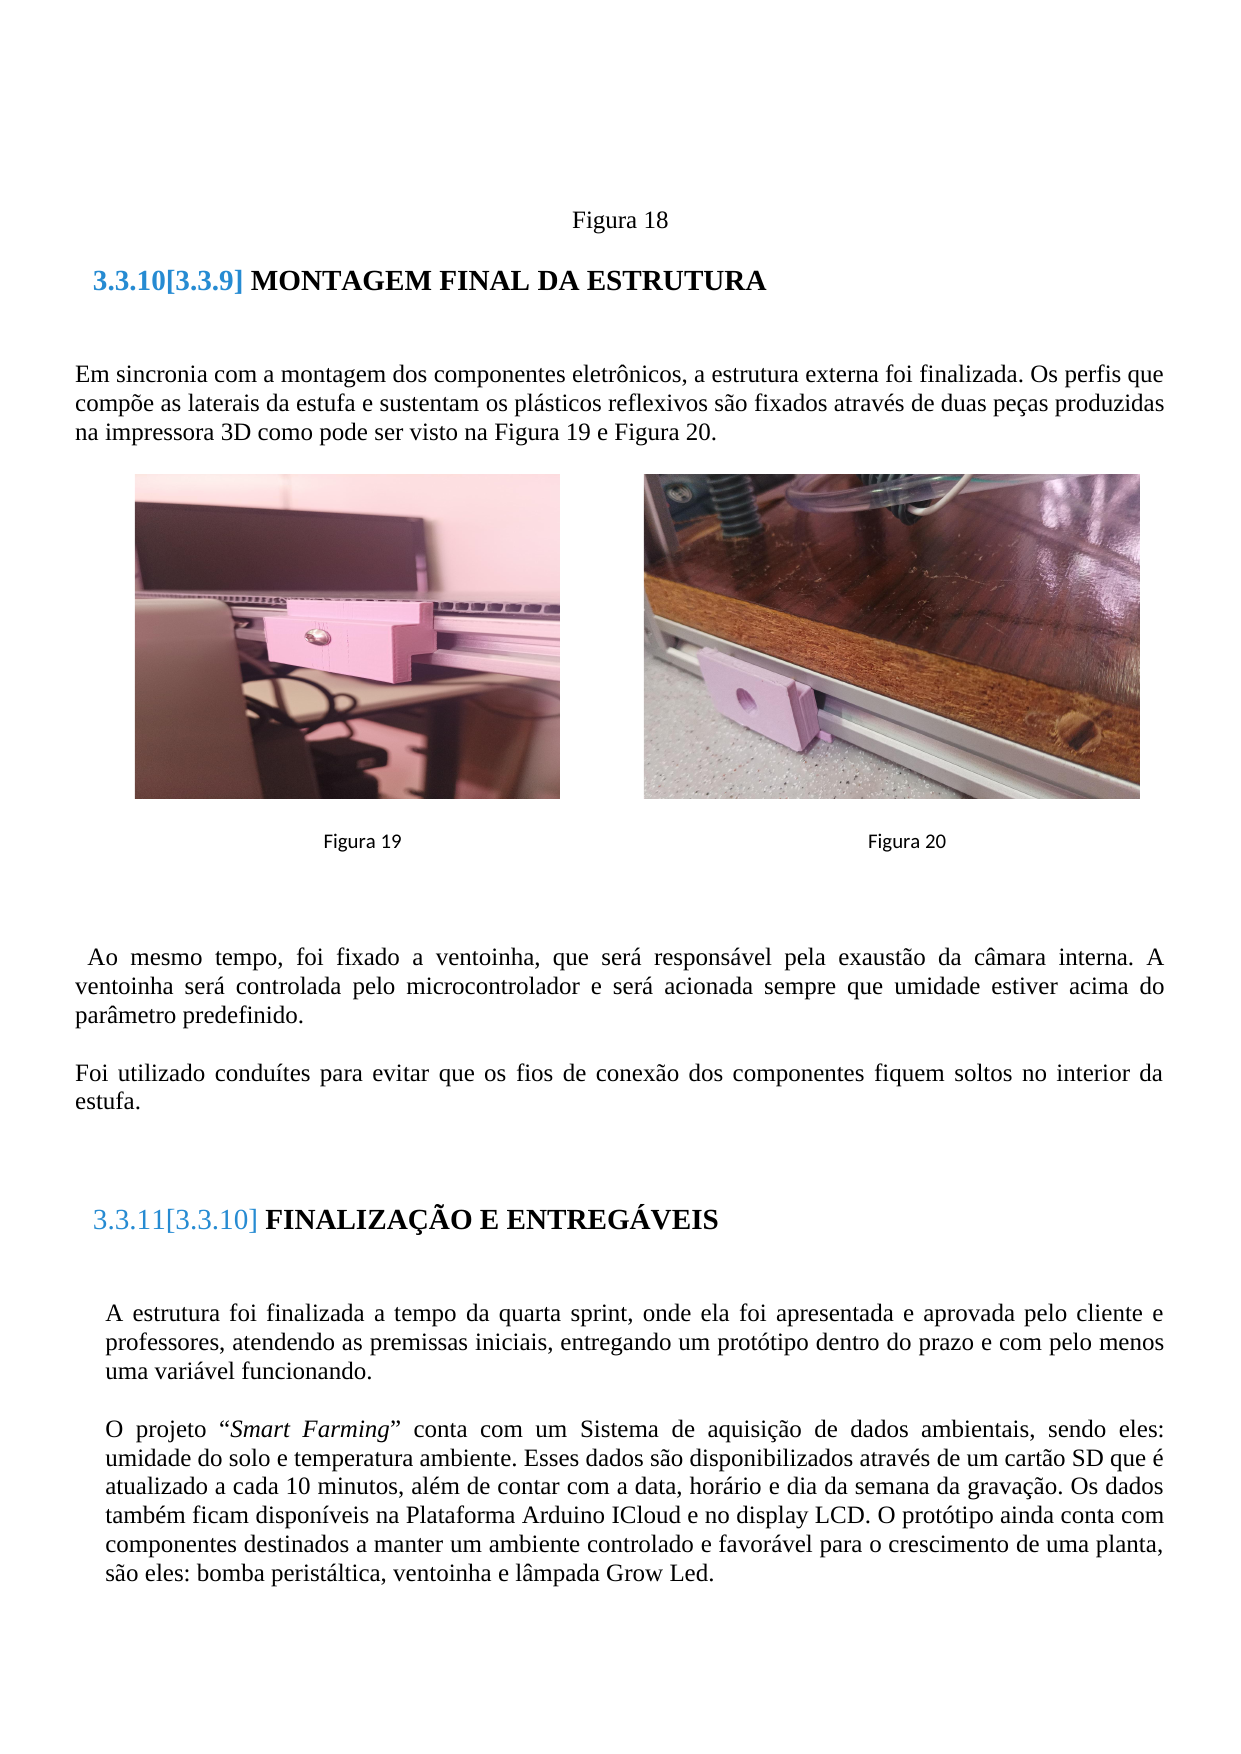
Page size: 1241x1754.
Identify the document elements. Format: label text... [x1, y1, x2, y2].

text Em sincronia com a montagem dos componentes eletrônicos, a estrutura externa foi finalizada. Os perfis que compõe as laterais da estufa e sustentam os plásticos reflexivos são fixados através de duas peças produzidas na impressora 3D como pode ser visto na Figura 19 e Figura 20. [75, 359, 1165, 446]
text A estrutura foi finalizada a tempo da quarta sprint, onde ela foi apresentada e aprovada pelo cliente e professores, atendendo as premissas iniciais, entregando um protótipo dentro do prazo e com pelo menos uma variável funcionando. [105, 1298, 1165, 1385]
table_header Figura 19 [75, 475, 619, 913]
text Foi utilizado conduítes para evitar que os fios de conexão dos componentes fiquem soltos no interior da estufa. [75, 1058, 1165, 1115]
picture [134, 474, 560, 799]
table_header Figura 20 [620, 475, 1164, 913]
subtitle FINALIZAÇÃO E ENTREGÁVEIS [93, 1202, 1165, 1236]
subtitle MONTAGEM FINAL DA ESTRUTURA [93, 263, 1165, 297]
picture [643, 474, 1140, 799]
text O projeto “Smart Farming” conta com um Sistema de aquisição de dados ambientais, sendo eles: umidade do solo e temperatura ambiente. Esses dados são disponibilizados através de um cartão SD que é atualizado a cada 10 minutos, além de contar com a data, horário e dia da semana da gravação. Os dados também ficam disponíveis na Plataforma Arduino ICloud e no display LCD. O protótipo ainda conta com componentes destinados a manter um ambiente controlado e favorável para o crescimento de uma planta, são eles: bomba peristáltica, ventoinha e lâmpada Grow Led. [105, 1414, 1165, 1586]
text Figura 18 [75, 205, 1165, 234]
text Ao mesmo tempo, foi fixado a ventoinha, que será responsável pela exaustão da câmara interna. A ventoinha será controlada pelo microcontrolador e será acionada sempre que umidade estiver acima do parâmetro predefinido. [75, 942, 1165, 1028]
